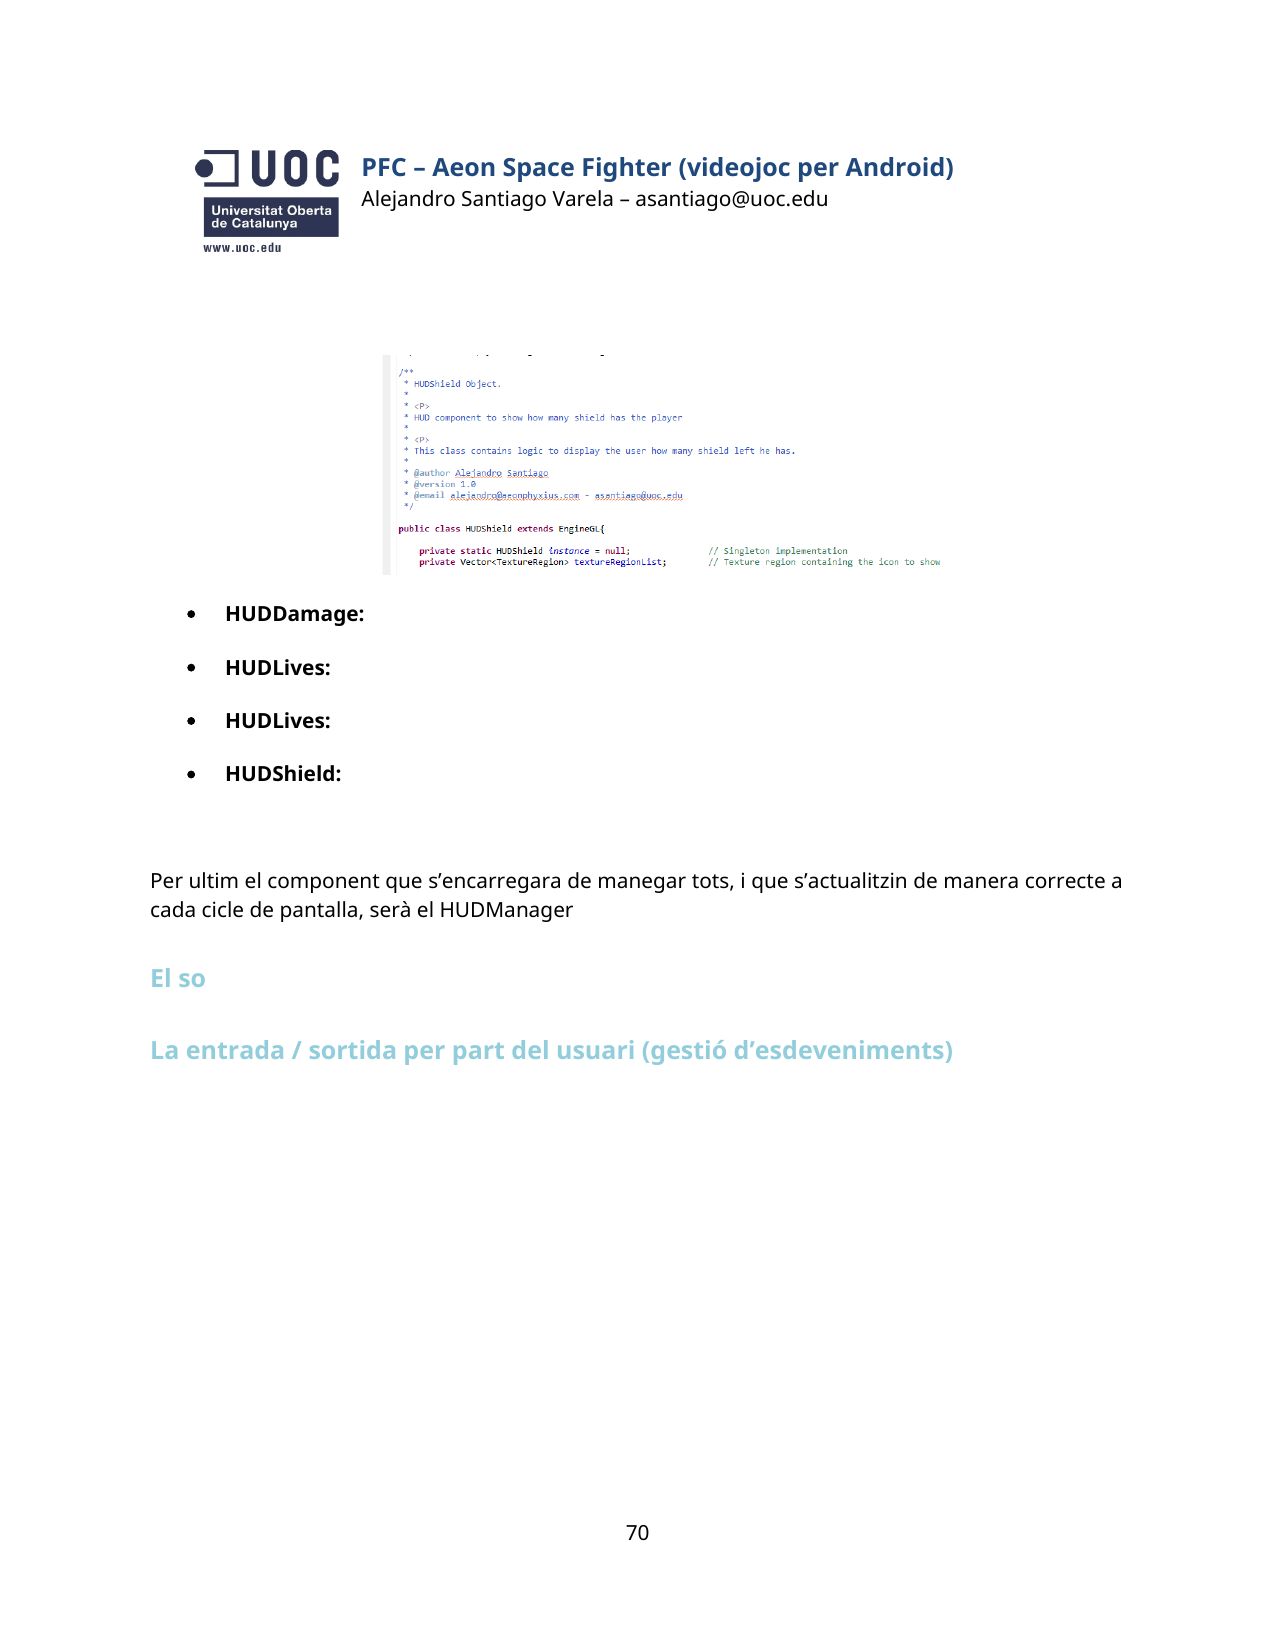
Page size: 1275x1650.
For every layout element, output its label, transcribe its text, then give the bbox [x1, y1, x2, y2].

list HUDDamage: [187, 599, 1125, 628]
picture [195, 150, 339, 252]
subtitle El so [150, 961, 1125, 995]
subtitle La entrada / sortida per part del usuari (gestió d’esdeveniments) [150, 1032, 1125, 1066]
list HUDShield: [187, 759, 1125, 788]
list HUDLives: [187, 706, 1125, 734]
text Per ultim el component que s’encarregara de manegar tots, i que s’actualitzin de manera correcte a cada cicle de pantalla, serà el HUDManager [150, 866, 1125, 923]
list HUDLives: [187, 653, 1125, 681]
picture [382, 355, 968, 575]
